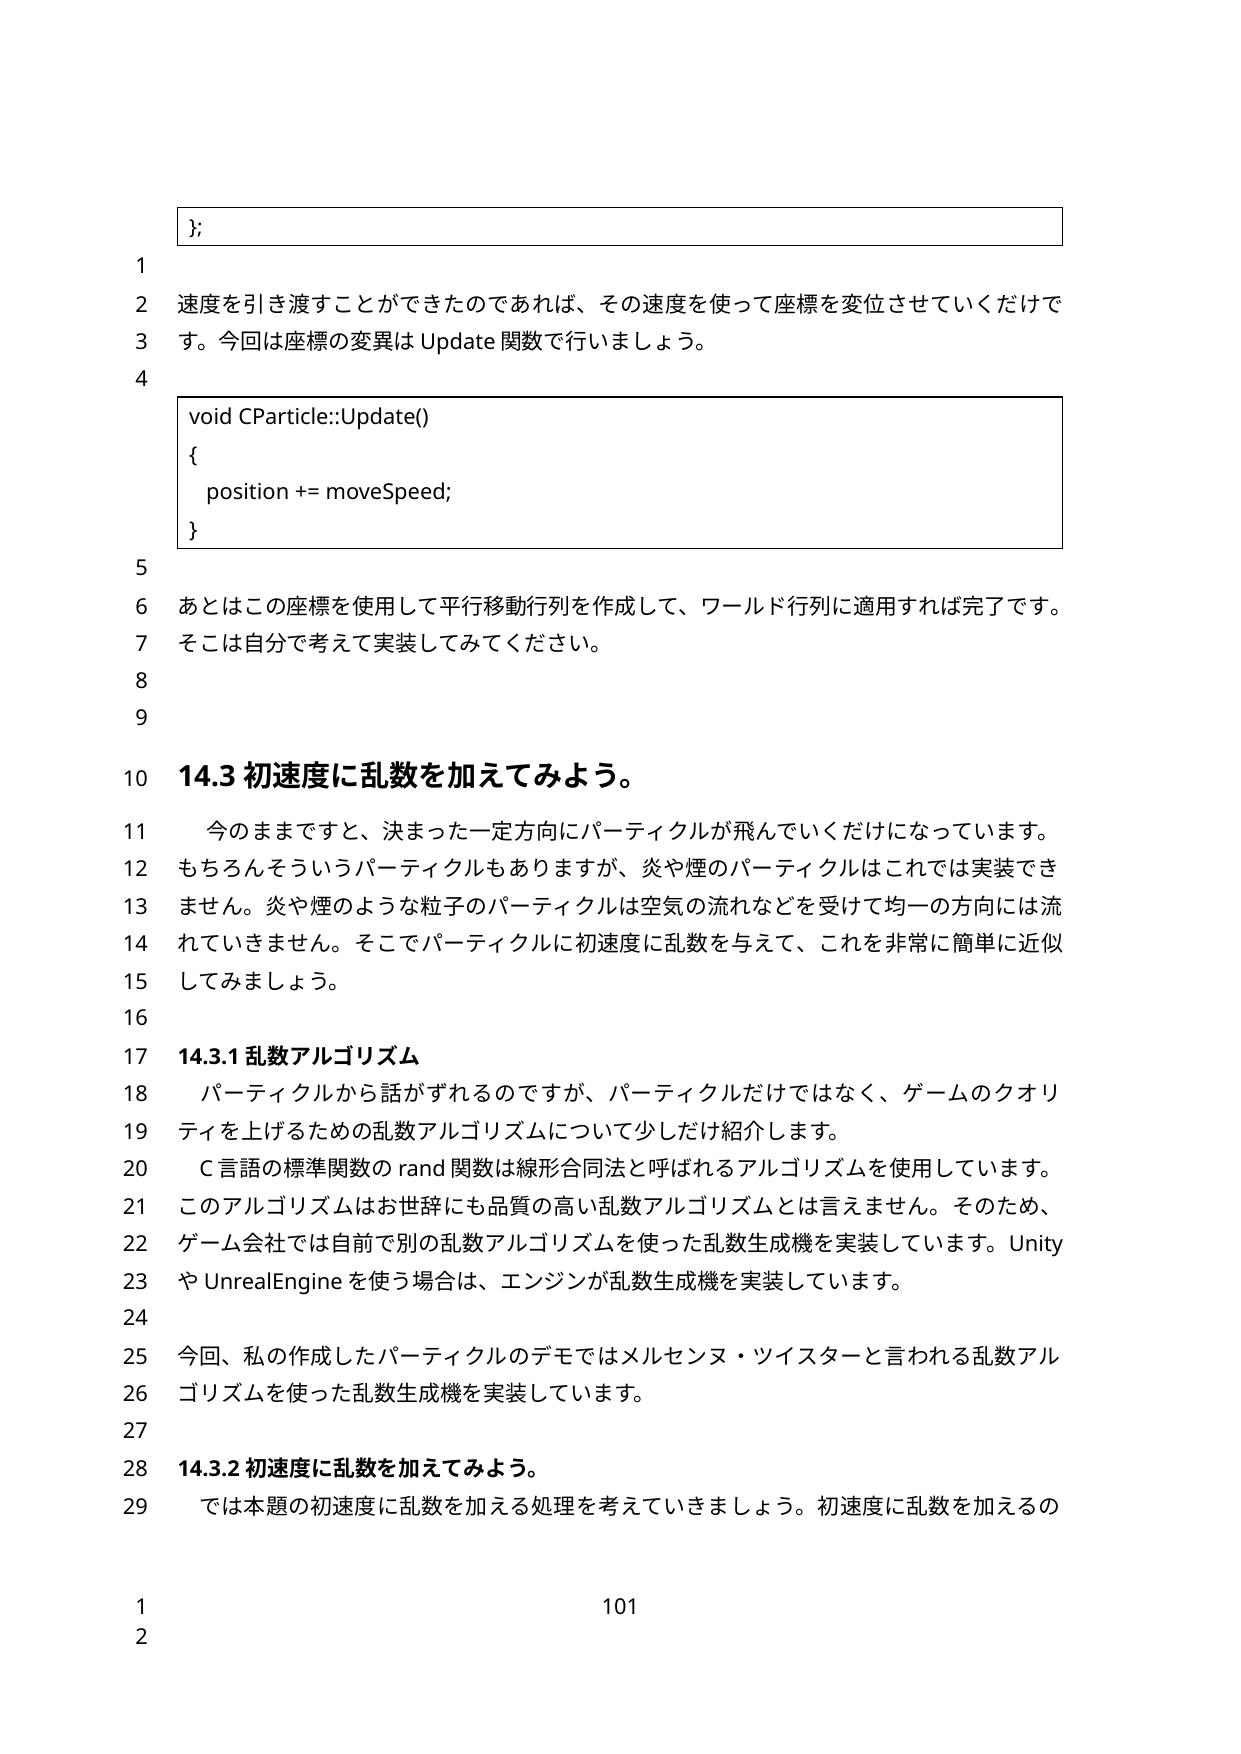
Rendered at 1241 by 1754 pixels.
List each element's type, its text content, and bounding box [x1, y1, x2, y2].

text 14.3 初速度に乱数を加えてみよう。 [177, 736, 1063, 811]
text C言語の標準関数のrand関数は線形合同法と呼ばれるアルゴリズムを使用しています。このアルゴリズムはお世辞にも品質の高い乱数アルゴリズムとは言えません。そのため、ゲーム会社では自前で別の乱数アルゴリズムを使った乱数生成機を実装しています。UnityやUnrealEngineを使う場合は、エンジンが乱数生成機を実装しています。 [177, 1148, 1063, 1298]
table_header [178, 208, 1062, 245]
text 今回、私の作成したパーティクルのデモではメルセンヌ・ツイスターと言われる乱数アルゴリズムを使った乱数生成機を実装しています。 [177, 1336, 1063, 1411]
text 14.3.1 乱数アルゴリズム [177, 1036, 1063, 1073]
table_header void CParticle::Update() { position += moveSpeed; } [178, 398, 1062, 547]
text 今のままですと、決まった一定方向にパーティクルが飛んでいくだけになっています。もちろんそういうパーティクルもありますが、炎や煙のパーティクルはこれでは実装できません。炎や煙のような粒子のパーティクルは空気の流れなどを受けて均一の方向には流れていきません。そこでパーティクルに初速度に乱数を与えて、これを非常に簡単に近似してみましょう。 [177, 811, 1063, 998]
text そこは自分で考えて実装してみてください。 [177, 623, 1063, 661]
text 速度を引き渡すことができたのであれば、その速度を使って座標を変位させていくだけです。今回は座標の変異はUpdate関数で行いましょう。 [177, 284, 1063, 359]
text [177, 1486, 1063, 1523]
text パーティクルから話がずれるのですが、パーティクルだけではなく、ゲームのクオリティを上げるための乱数アルゴリズムについて少しだけ紹介します。 [177, 1073, 1063, 1148]
text 14.3.2 初速度に乱数を加えてみよう。 [177, 1448, 1063, 1486]
text あとはこの座標を使用して平行移動行列を作成して、ワールド行列に適用すれば完了です。 [177, 586, 1063, 623]
